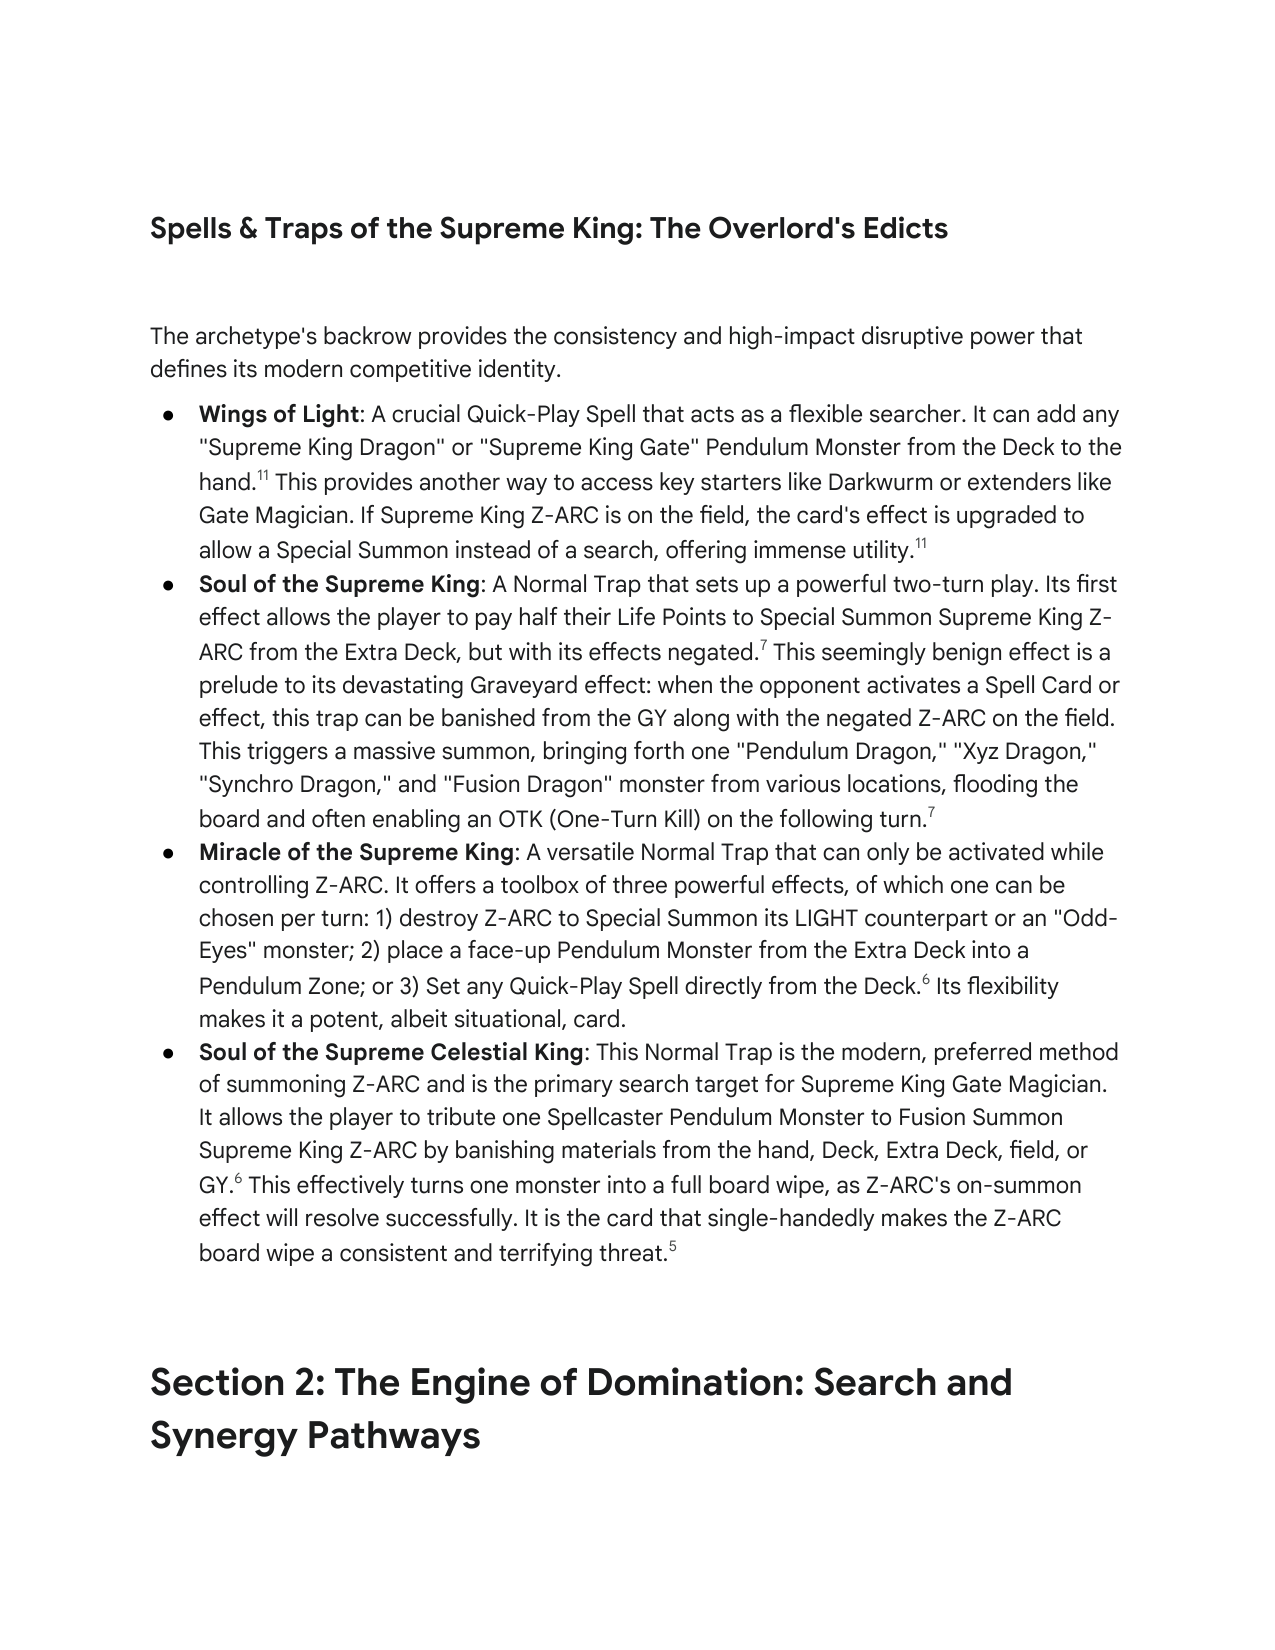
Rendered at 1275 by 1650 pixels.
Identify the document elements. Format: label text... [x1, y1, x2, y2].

list Miracle of the Supreme King: A versatile Normal Trap that can only be activated while controlling Z-ARC. It offers a toolbox of three powerful effects, of which one can be chosen per turn: 1) destroy Z-ARC to Special Summon its LIGHT counterpart or an "Odd-Eyes" monster; 2) place a face-up Pendulum Monster from the Extra Deck into a Pendulum Zone; or 3) Set any Quick-Play Spell directly from the Deck.6 Its flexibility makes it a potent, albeit situational, card. [161, 839, 1125, 1034]
subtitle Section 2: The Engine of Domination: Search and Synergy Pathways [150, 1359, 1125, 1459]
list Soul of the Supreme King: A Normal Trap that sets up a powerful two-turn play. Its first effect allows the player to pay half their Life Points to Special Summon Supreme King Z-ARC from the Extra Deck, but with its effects negated.7 This seemingly benign effect is a prelude to its devastating Graveyard effect: when the opponent activates a Spell Card or effect, this trap can be banished from the GY along with the negated Z-ARC on the field. This triggers a massive summon, bringing forth one "Pendulum Dragon," "Xyz Dragon," "Synchro Dragon," and "Fusion Dragon" monster from various locations, flooding the board and often enabling an OTK (One-Turn Kill) on the following turn.7 [161, 571, 1125, 834]
subtitle Spells & Traps of the Supreme King: The Overlord's Edicts [150, 211, 1125, 247]
text The archetype's backrow provides the consistency and high-impact disruptive power that defines its modern competitive identity. [150, 323, 1125, 384]
list Wings of Light: A crucial Quick-Play Spell that acts as a flexible searcher. It can add any "Supreme King Dragon" or "Supreme King Gate" Pendulum Monster from the Deck to the hand.11 This provides another way to access key starters like Darkwurm or extenders like Gate Magician. If Supreme King Z-ARC is on the field, the card's effect is upgraded to allow a Special Summon instead of a search, offering immense utility.11 [161, 401, 1125, 566]
list Soul of the Supreme Celestial King: This Normal Trap is the modern, preferred method of summoning Z-ARC and is the primary search target for Supreme King Gate Magician. It allows the player to tribute one Spellcaster Pendulum Monster to Fusion Summon Supreme King Z-ARC by banishing materials from the hand, Deck, Extra Deck, field, or GY.6 This effectively turns one monster into a full board wipe, as Z-ARC's on-summon effect will resolve successfully. It is the card that single-handedly makes the Z-ARC board wipe a consistent and terrifying threat.5 [161, 1038, 1125, 1269]
